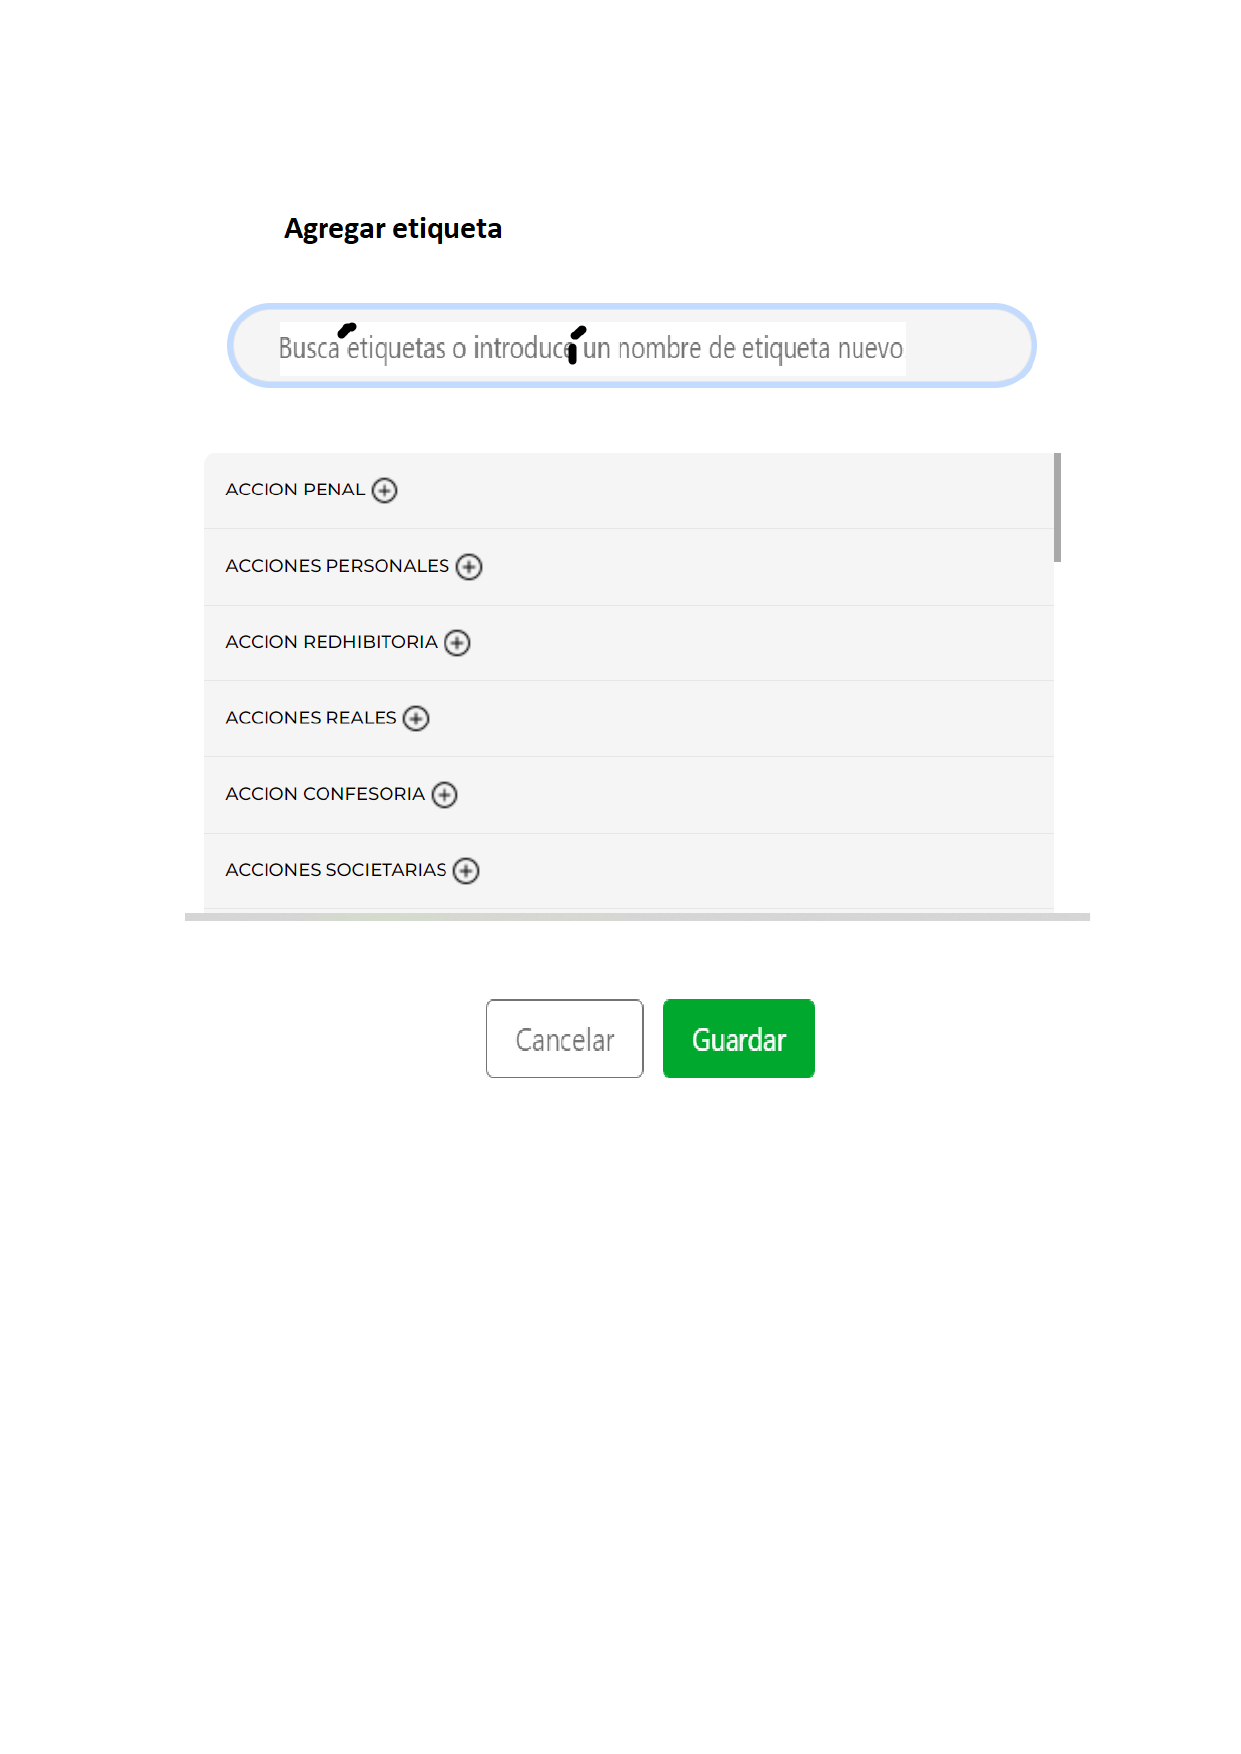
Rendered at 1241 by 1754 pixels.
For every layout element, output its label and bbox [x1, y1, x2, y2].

picture [150, 150, 1091, 1125]
